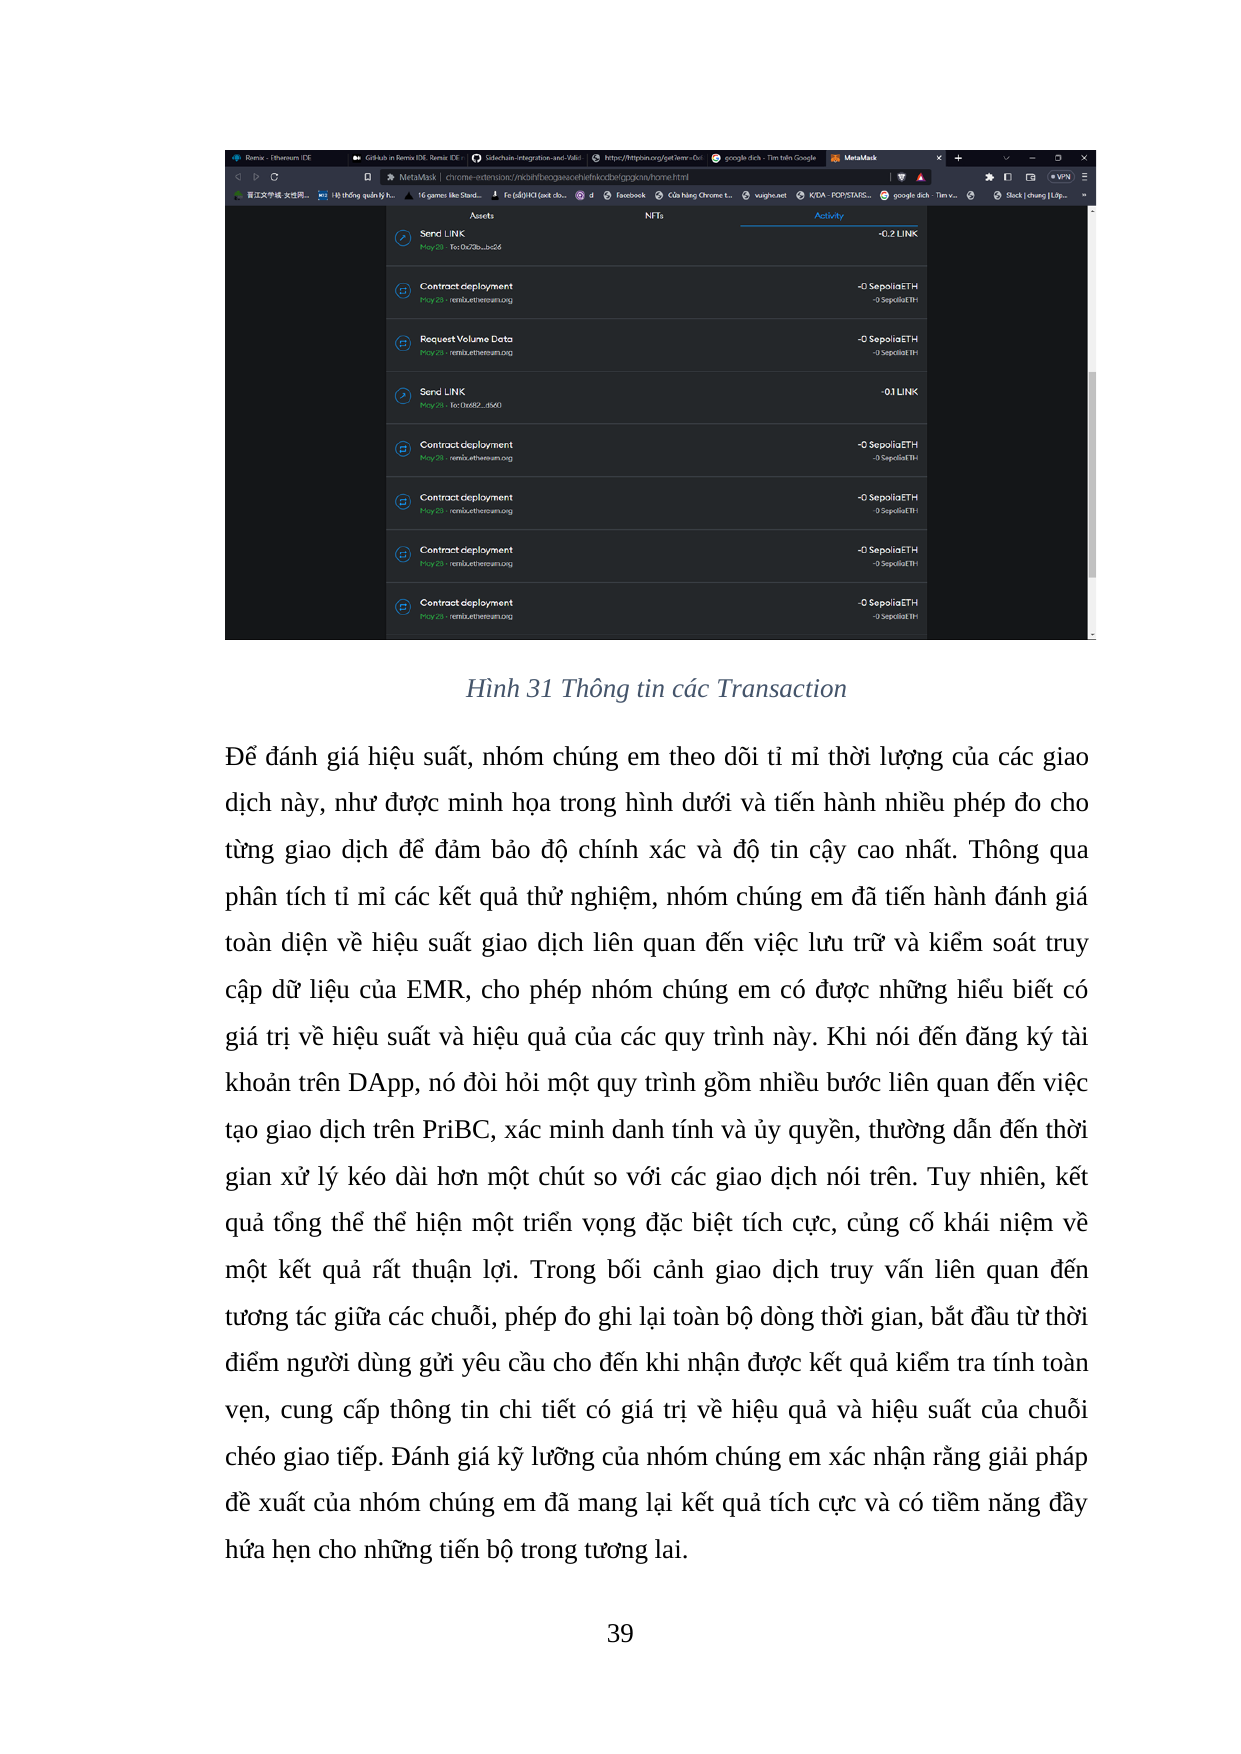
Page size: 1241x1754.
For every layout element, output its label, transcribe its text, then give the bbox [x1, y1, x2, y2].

picture [225, 150, 1097, 640]
text Để đánh giá hiệu suất, nhóm chúng em theo dõi tỉ mỉ thời lượng của các giao dịch này, như được minh họa trong hình dưới và tiến hành nhiều phép đo cho từng giao dịch để đảm bảo độ chính xác và độ tin cậy cao nhất. Thông qua phân tích tỉ mỉ các kết quả thử nghiệm, nhóm chúng em đã tiến hành đánh giá toàn diện về hiệu suất giao dịch liên quan đến việc lưu trữ và kiểm soát truy cập dữ liệu của EMR, cho phép nhóm chúng em có được những hiểu biết có giá trị về hiệu suất và hiệu quả của các quy trình này. Khi nói đến đăng ký tài khoản trên DApp, nó đòi hỏi một quy trình gồm nhiều bước liên quan đến việc tạo giao dịch trên PriBC, xác minh danh tính và ủy quyền, thường dẫn đến thời gian xử lý kéo dài hơn một chút so với các giao dịch nói trên. Tuy nhiên, kết quả tổng thể thể hiện một triển vọng đặc biệt tích cực, củng cố khái niệm về một kết quả rất thuận lợi. Trong bối cảnh giao dịch truy vấn liên quan đến tương tác giữa các chuỗi, phép đo ghi lại toàn bộ dòng thời gian, bắt đầu từ thời điểm người dùng gửi yêu cầu cho đến khi nhận được kết quả kiểm tra tính toàn vẹn, cung cấp thông tin chi tiết có giá trị về hiệu quả và hiệu suất của chuỗi chéo giao tiếp. Đánh giá kỹ lưỡng của nhóm chúng em xác nhận rằng giải pháp đề xuất của nhóm chúng em đã mang lại kết quả tích cực và có tiềm năng đầy hứa hẹn cho những tiến bộ trong tương lai. [225, 740, 1090, 1564]
